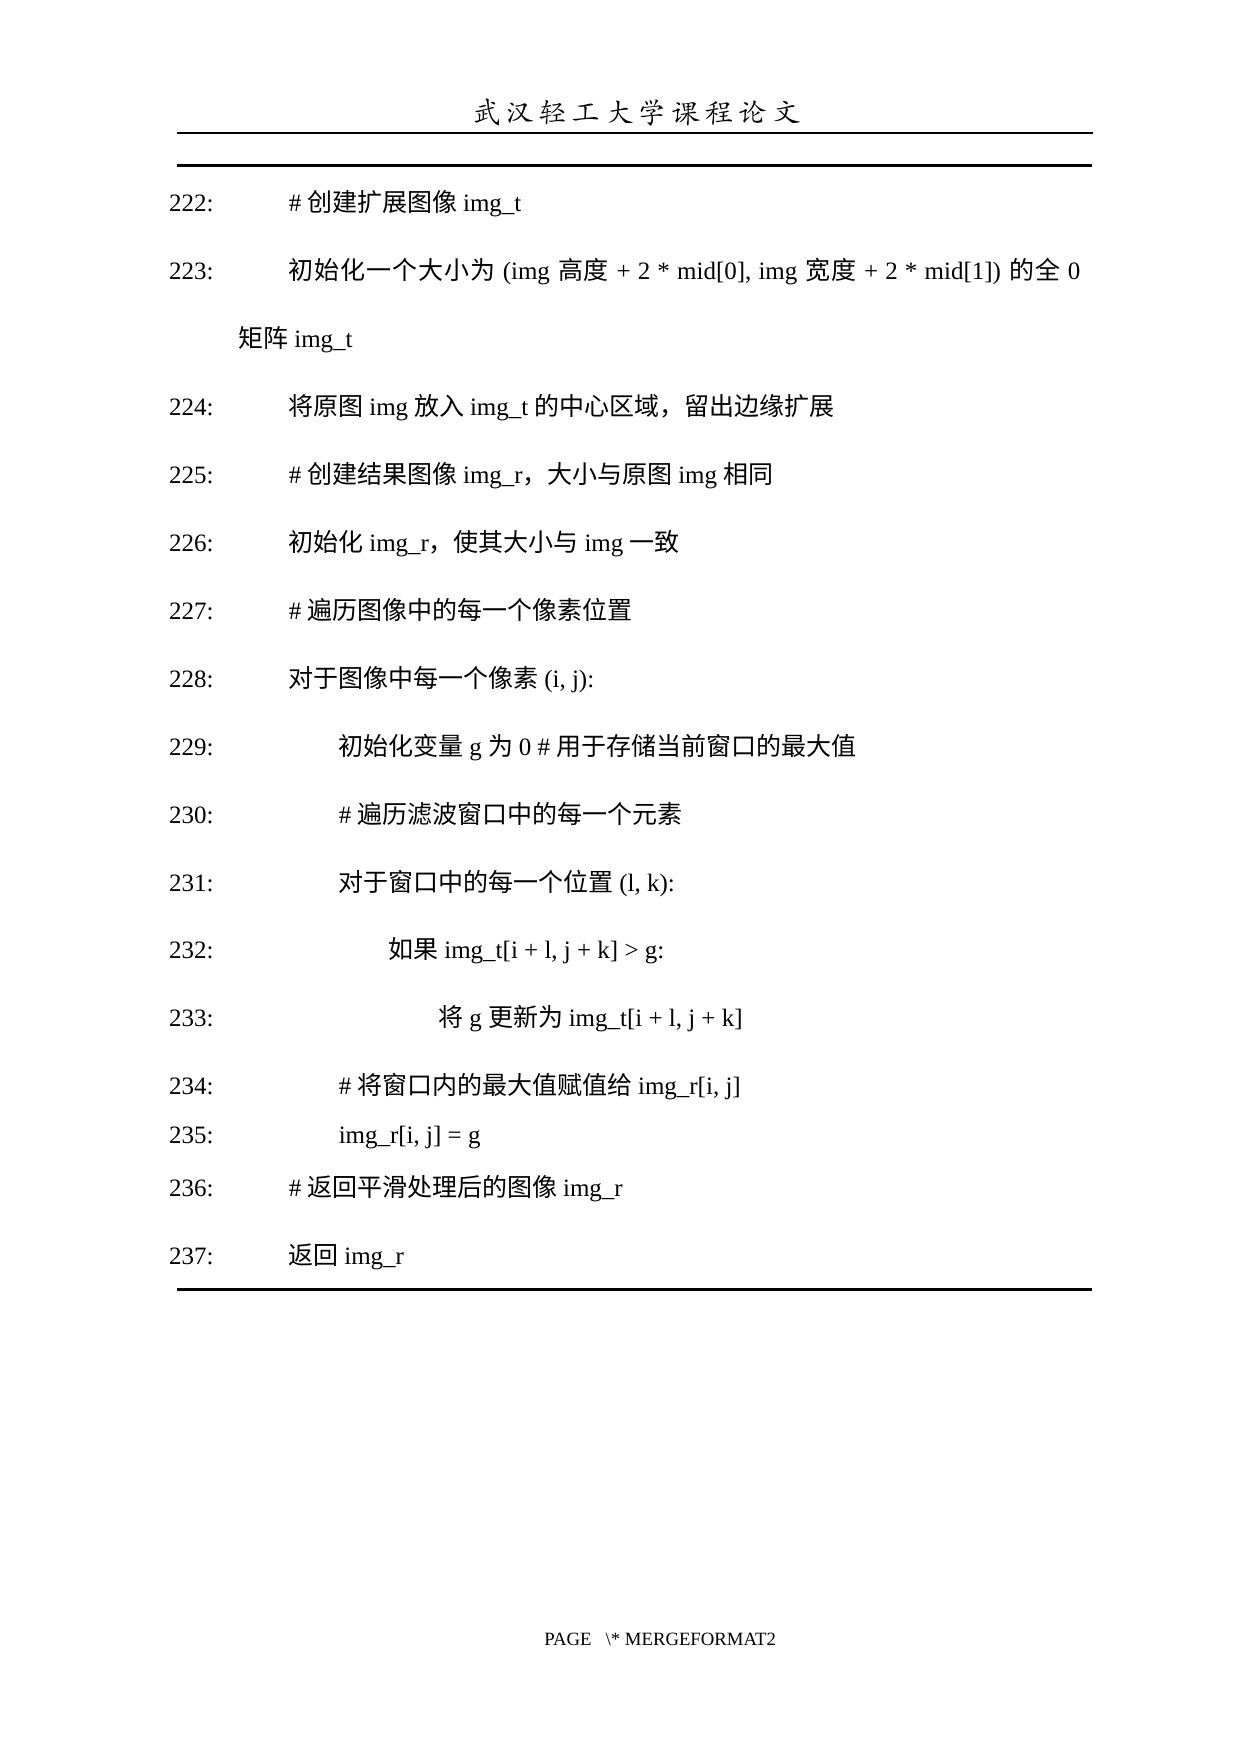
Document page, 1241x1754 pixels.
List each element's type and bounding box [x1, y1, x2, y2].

table_cell [177, 167, 1092, 1288]
